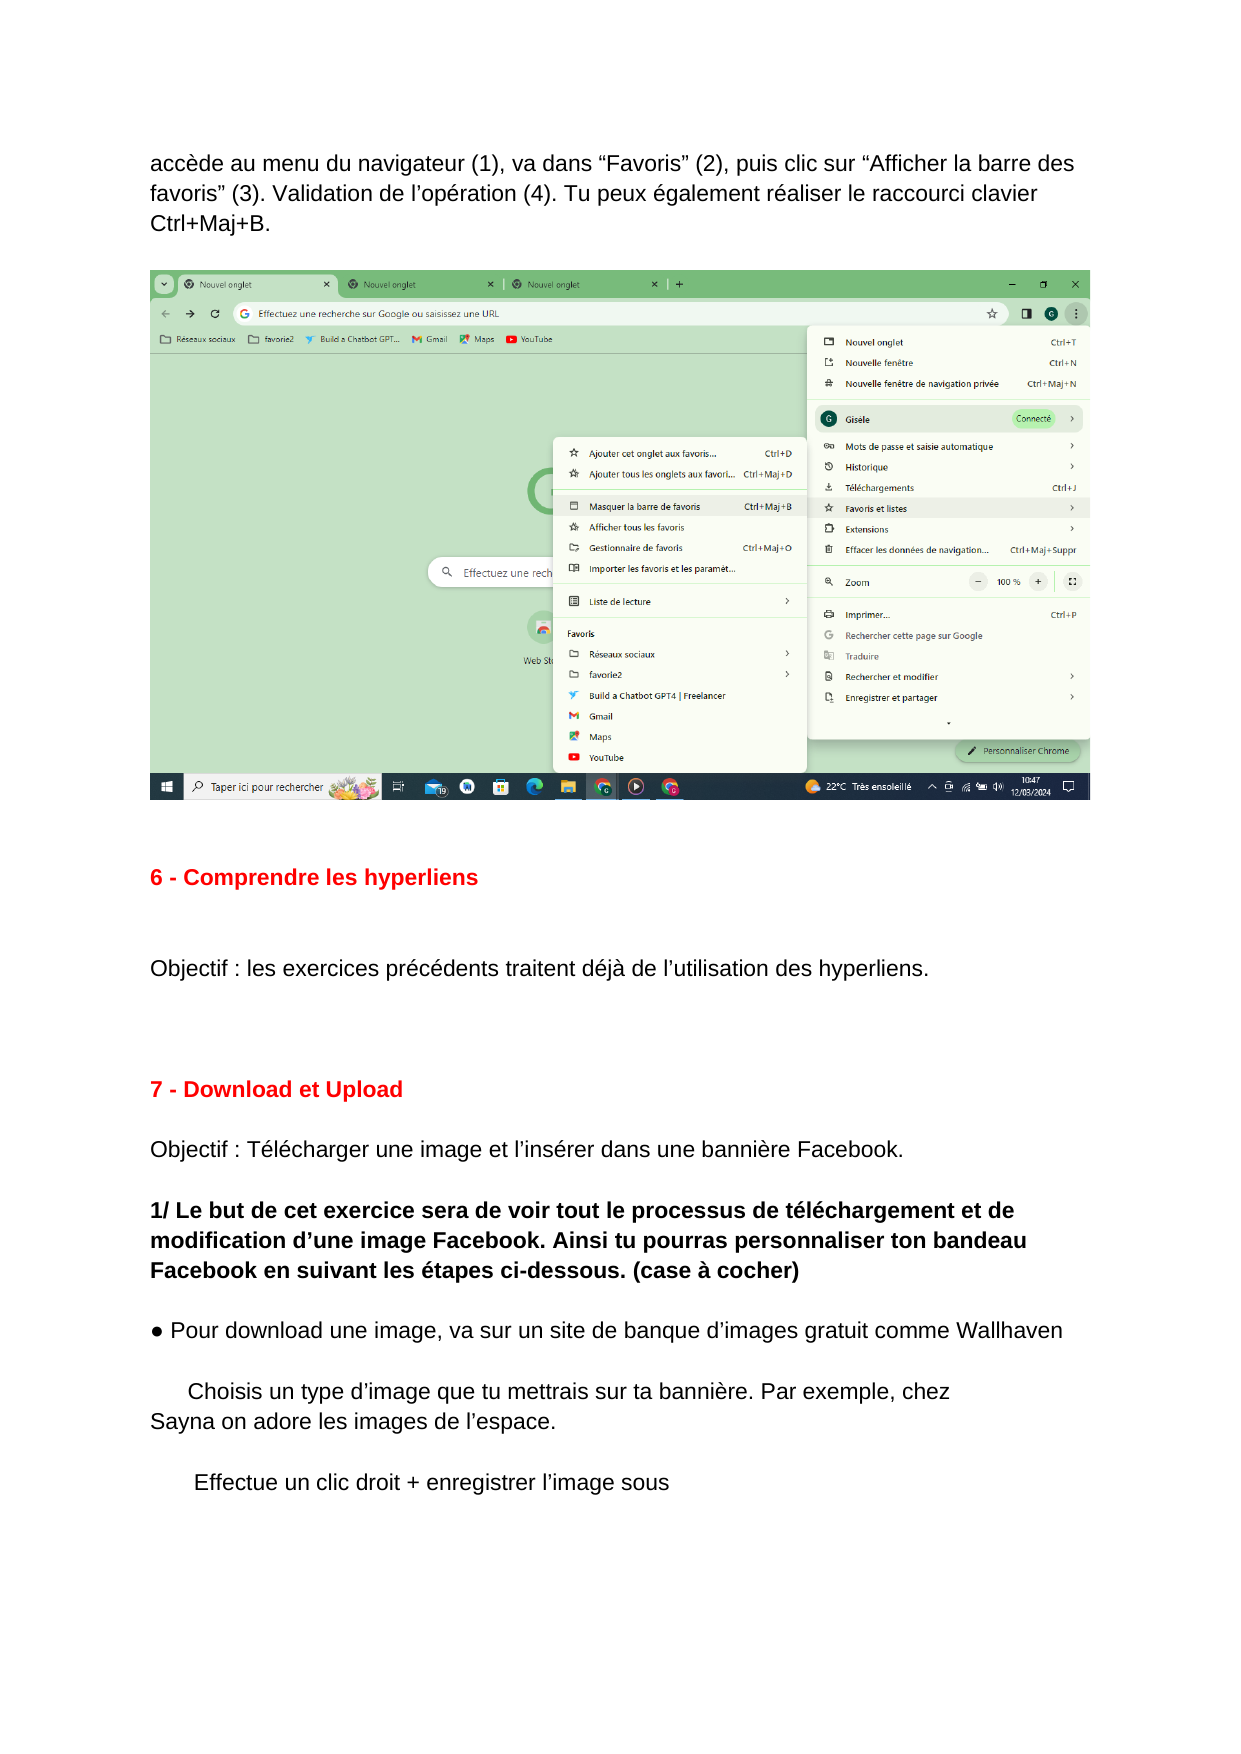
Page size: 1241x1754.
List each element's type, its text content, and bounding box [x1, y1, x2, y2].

text Objectif : les exercices précédents traitent déjà de l’utilisation des hyperliens. [150, 955, 1090, 981]
text ● Pour download une image, va sur un site de banque d’images gratuit comme Wallhaven [150, 1317, 1090, 1344]
text Facebook en suivant les étapes ci-dessous. (case à cocher) [150, 1257, 1090, 1283]
text accède au menu du navigateur (1), va dans “Favoris” (2), puis clic sur “Afficher la barre des [150, 150, 1090, 176]
text Objectif : Télécharger une image et l’insérer dans une bannière Facebook. [150, 1136, 1090, 1162]
text 6 - Comprendre les hyperliens [150, 864, 1090, 891]
text 7 - Download et Upload [150, 1076, 1090, 1102]
picture [150, 270, 1091, 800]
list Choisis un type d’image que tu mettrais sur ta bannière. Par exemple, chez [187, 1378, 1090, 1404]
list Effectue un clic droit + enregistrer l’image sous [187, 1468, 1090, 1495]
text 1/ Le but de cet exercice sera de voir tout le processus de téléchargement et de [150, 1197, 1090, 1223]
text Sayna on adore les images de l’espace. [150, 1408, 1090, 1434]
text modification d’une image Facebook. Ainsi tu pourras personnaliser ton bandeau [150, 1227, 1090, 1253]
text Ctrl+Maj+B. [150, 210, 1090, 237]
text favoris” (3). Validation de l’opération (4). Tu peux également réaliser le raccourci clavier [150, 180, 1090, 207]
